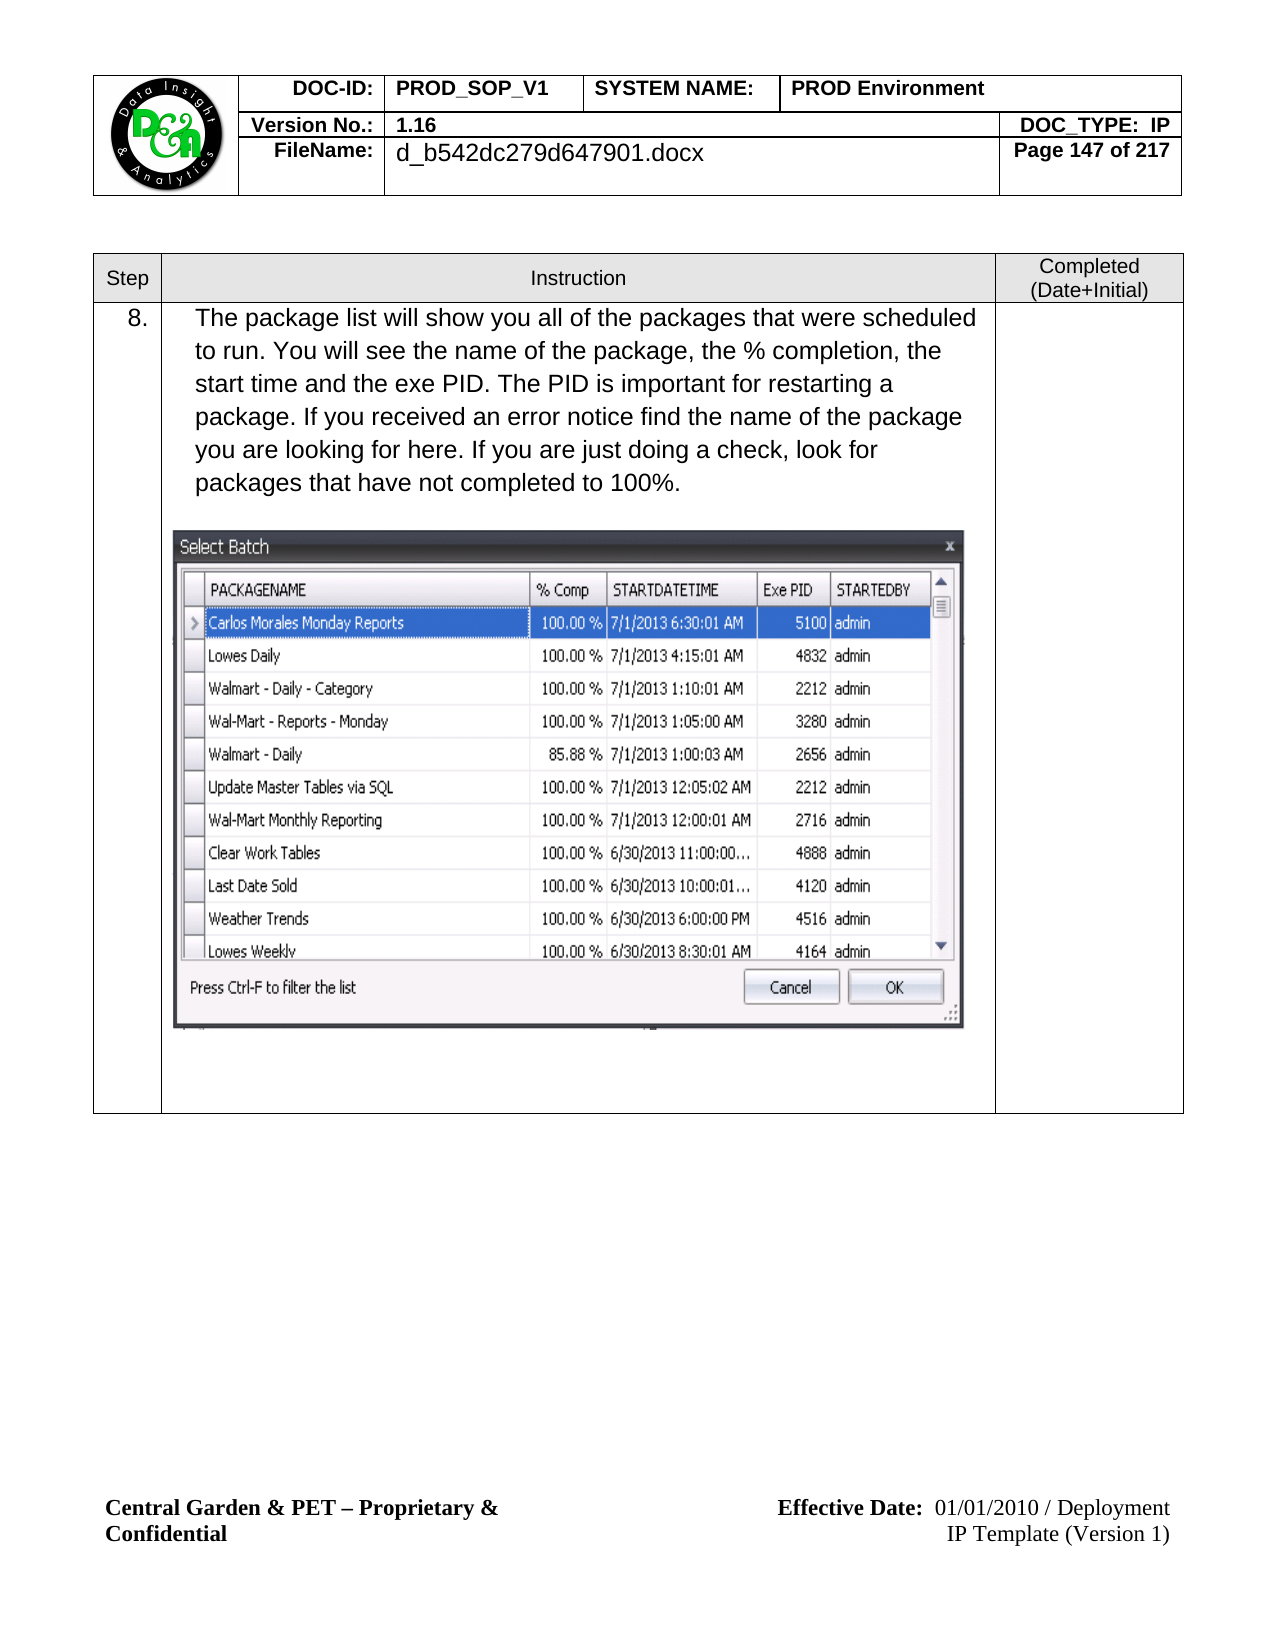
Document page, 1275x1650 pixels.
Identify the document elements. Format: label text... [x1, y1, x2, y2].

table_header Completed (Date+Initial) [996, 254, 1183, 302]
table_cell The package list will show you all of the packages that were scheduled to run. You will see the name of the package, the % completion, the start time and the exe PID. The PID is important for restarting a package. If you received an error notice find the name of the package you are looking for here. If you are just doing a check, look for packages that have not completed to 100%. [162, 303, 995, 1113]
picture [108, 76, 227, 195]
table_header Step [94, 254, 161, 302]
table_header Instruction [162, 254, 995, 302]
table_cell [94, 303, 161, 1113]
picture [172, 530, 965, 1030]
table_cell [996, 303, 1183, 1113]
